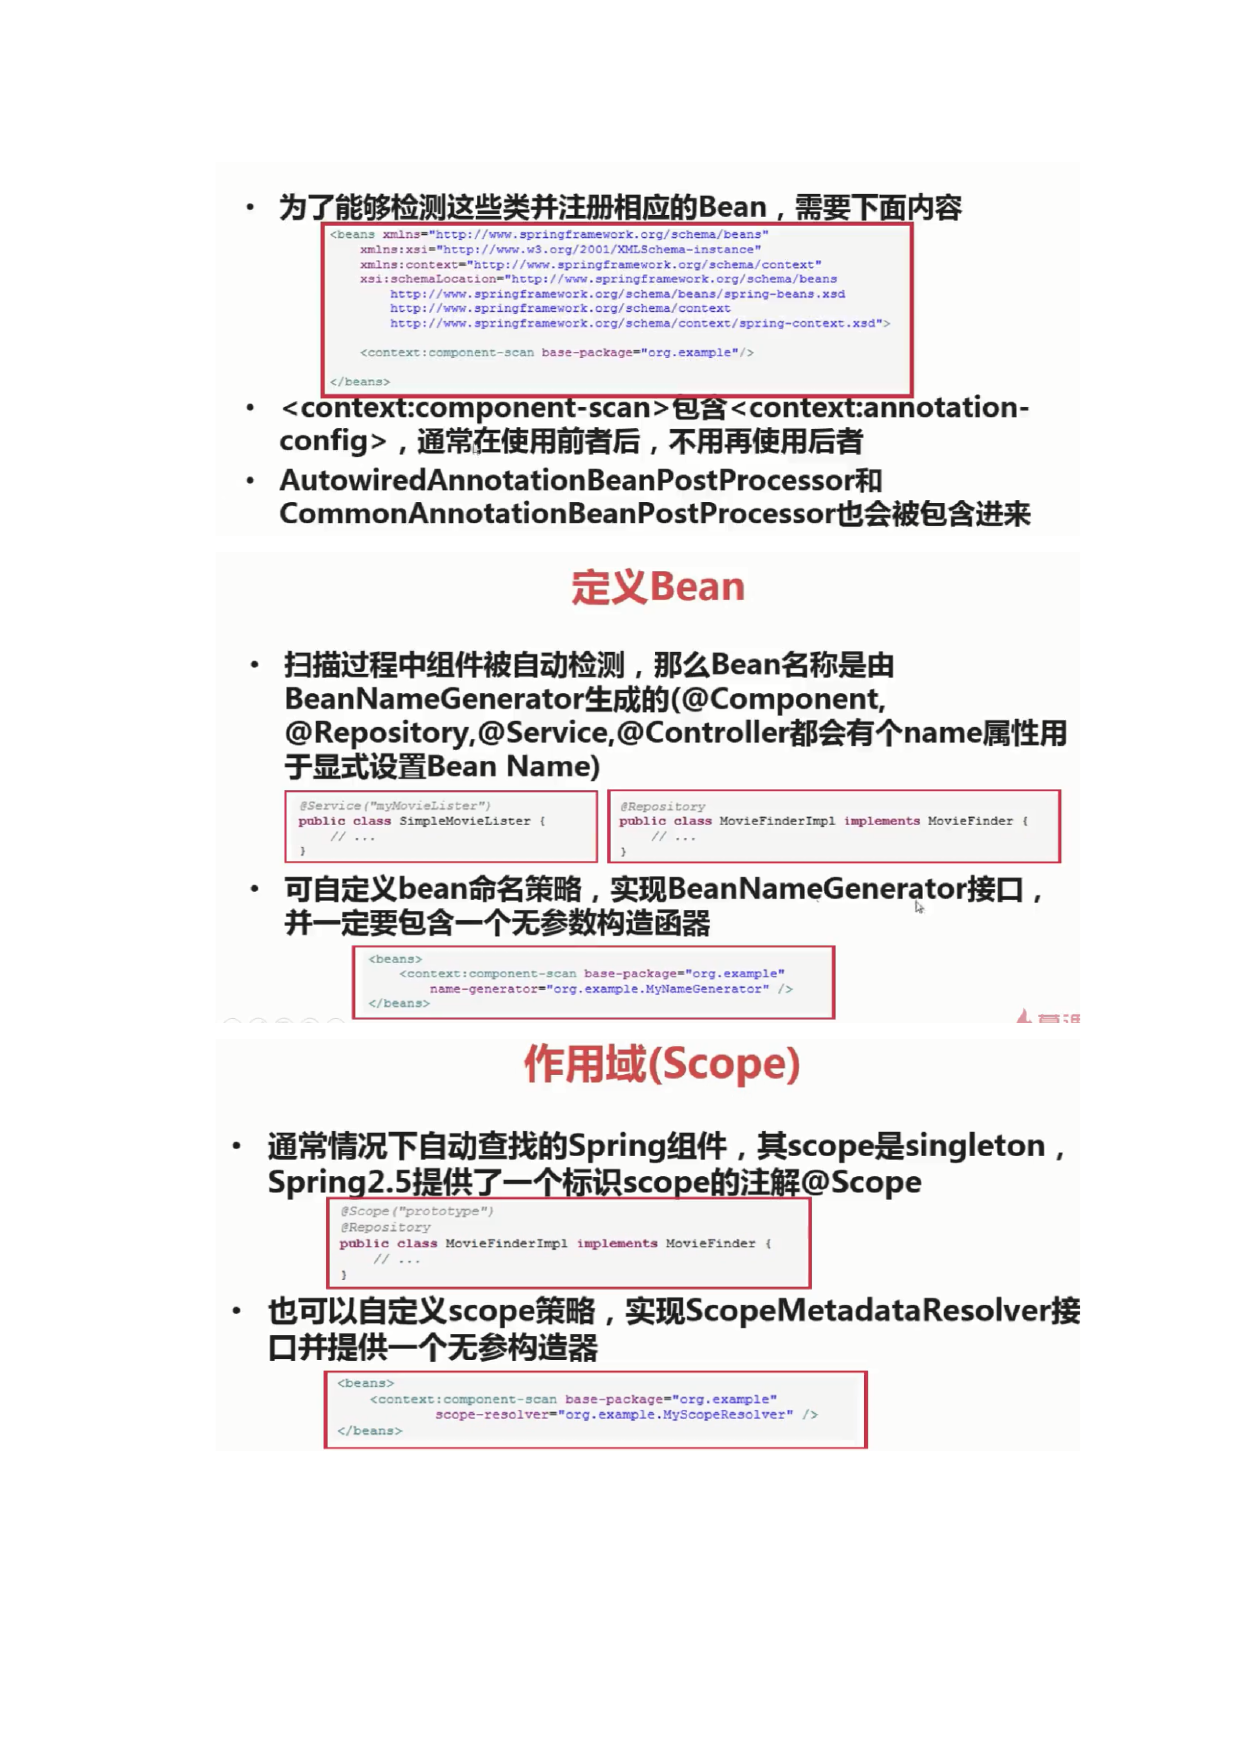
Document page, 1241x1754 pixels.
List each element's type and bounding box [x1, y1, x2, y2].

picture [215, 162, 1081, 536]
picture [215, 1039, 1080, 1451]
picture [215, 552, 1080, 1023]
